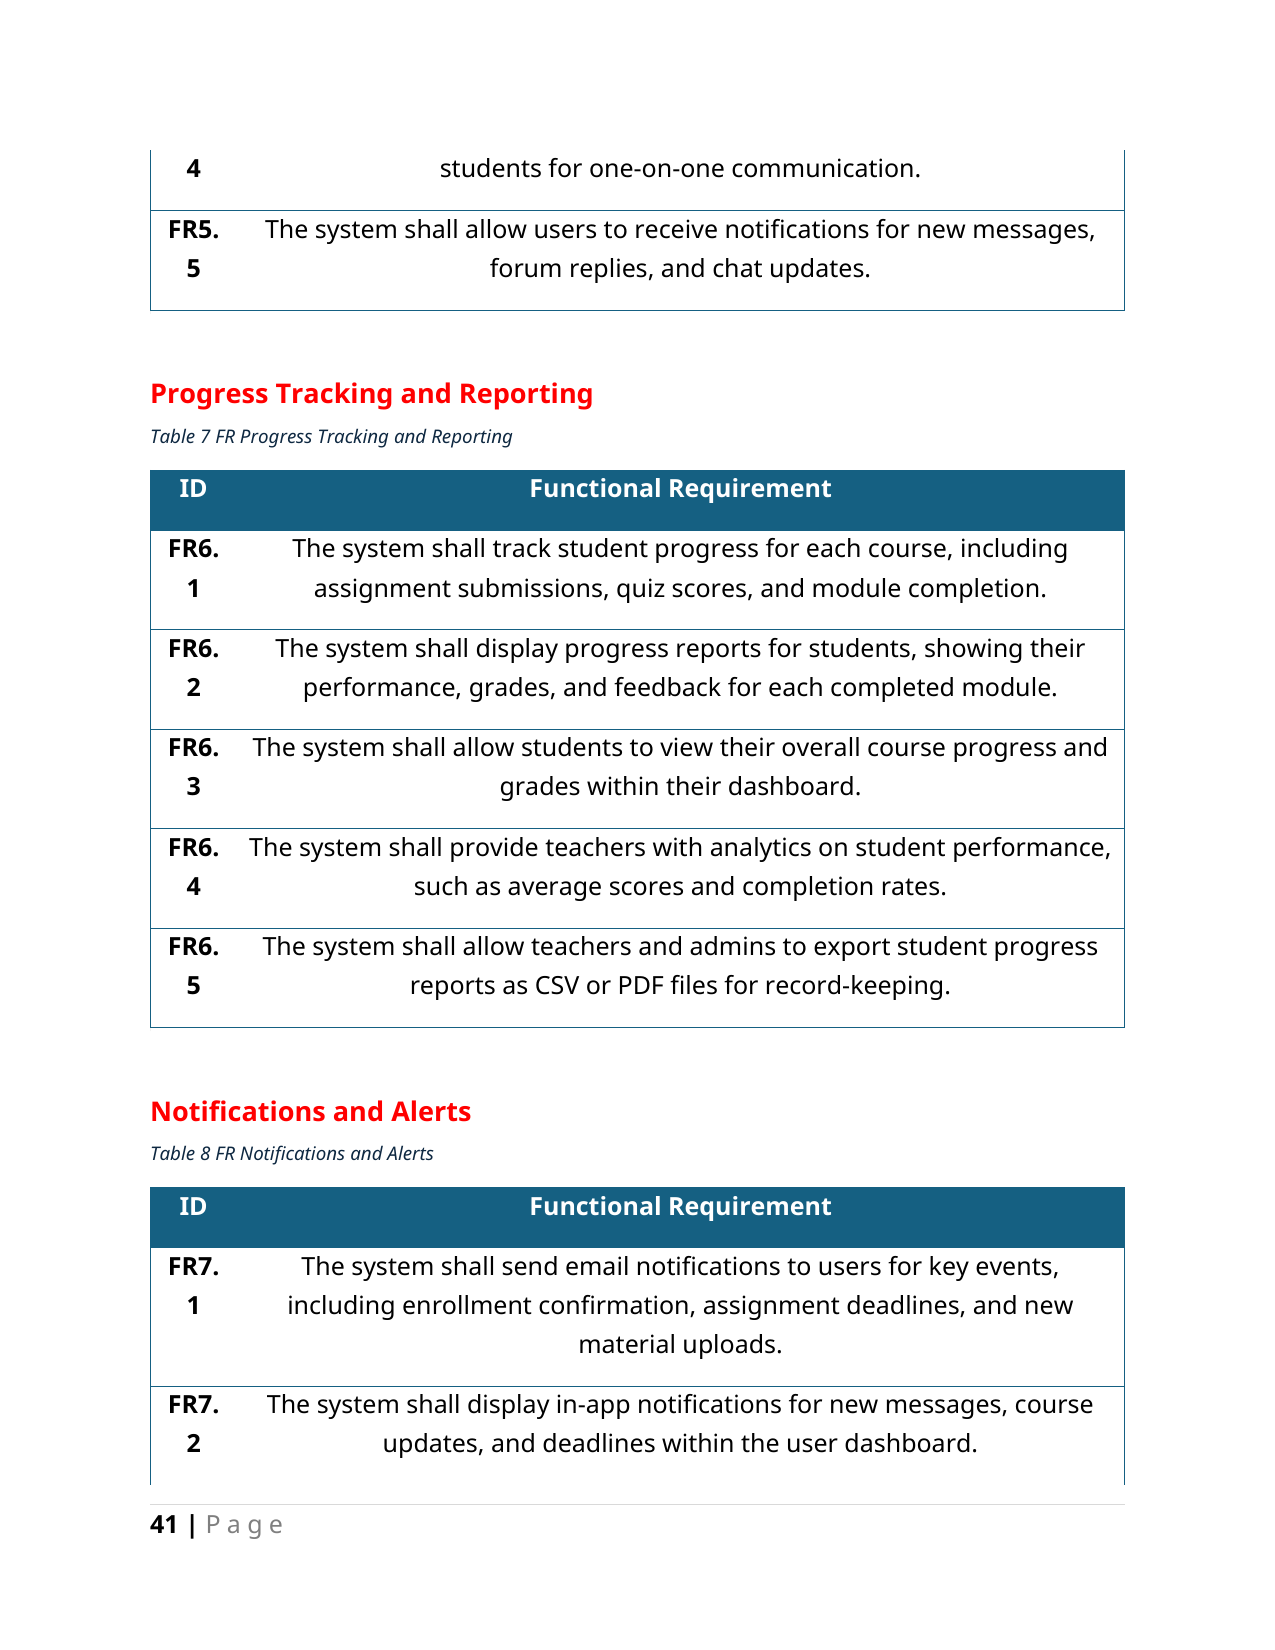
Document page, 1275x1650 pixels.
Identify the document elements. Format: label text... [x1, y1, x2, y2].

table_cell The system shall allow students to view their overall course progress and grades within their dashboard. [236, 730, 1124, 828]
table_cell The system shall allow users to receive notifications for new messages, forum replies, and chat updates. [236, 211, 1124, 309]
table_cell The system shall display in-app notifications for new messages, course updates, and deadlines within the user dashboard. [236, 1387, 1124, 1485]
table_cell FR6.3 [151, 730, 236, 828]
table_header ID [151, 471, 236, 530]
table_cell FR6.5 [151, 929, 236, 1027]
table_cell The system shall allow teachers and admins to export student progress reports as CSV or PDF files for record-keeping. [236, 929, 1124, 1027]
table_cell The system shall display progress reports for students, showing their performance, grades, and feedback for each completed module. [236, 630, 1124, 729]
table_cell FR5.5 [151, 211, 236, 309]
table_cell FR7.2 [151, 1387, 236, 1485]
table_header Functional Requirement [236, 1188, 1124, 1247]
table_cell FR5.4 [151, 150, 236, 210]
table_header ID [151, 1188, 236, 1247]
table_cell The system shall provide teachers with analytics on student performance, such as average scores and completion rates. [236, 829, 1124, 927]
subtitle Progress Tracking and Reporting [150, 375, 1125, 412]
table_cell FR6.4 [151, 829, 236, 927]
subtitle Notifications and Alerts [150, 1092, 1125, 1129]
table_cell FR6.2 [151, 630, 236, 729]
table_header Functional Requirement [236, 471, 1124, 530]
table_cell The system shall send email notifications to users for key events, including enrollment confirmation, assignment deadlines, and new material uploads. [236, 1248, 1124, 1386]
table_cell FR6.1 [151, 531, 236, 629]
table_cell The system shall track student progress for each course, including assignment submissions, quiz scores, and module completion. [236, 531, 1124, 629]
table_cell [236, 150, 1124, 210]
table_cell FR7.1 [151, 1248, 236, 1386]
